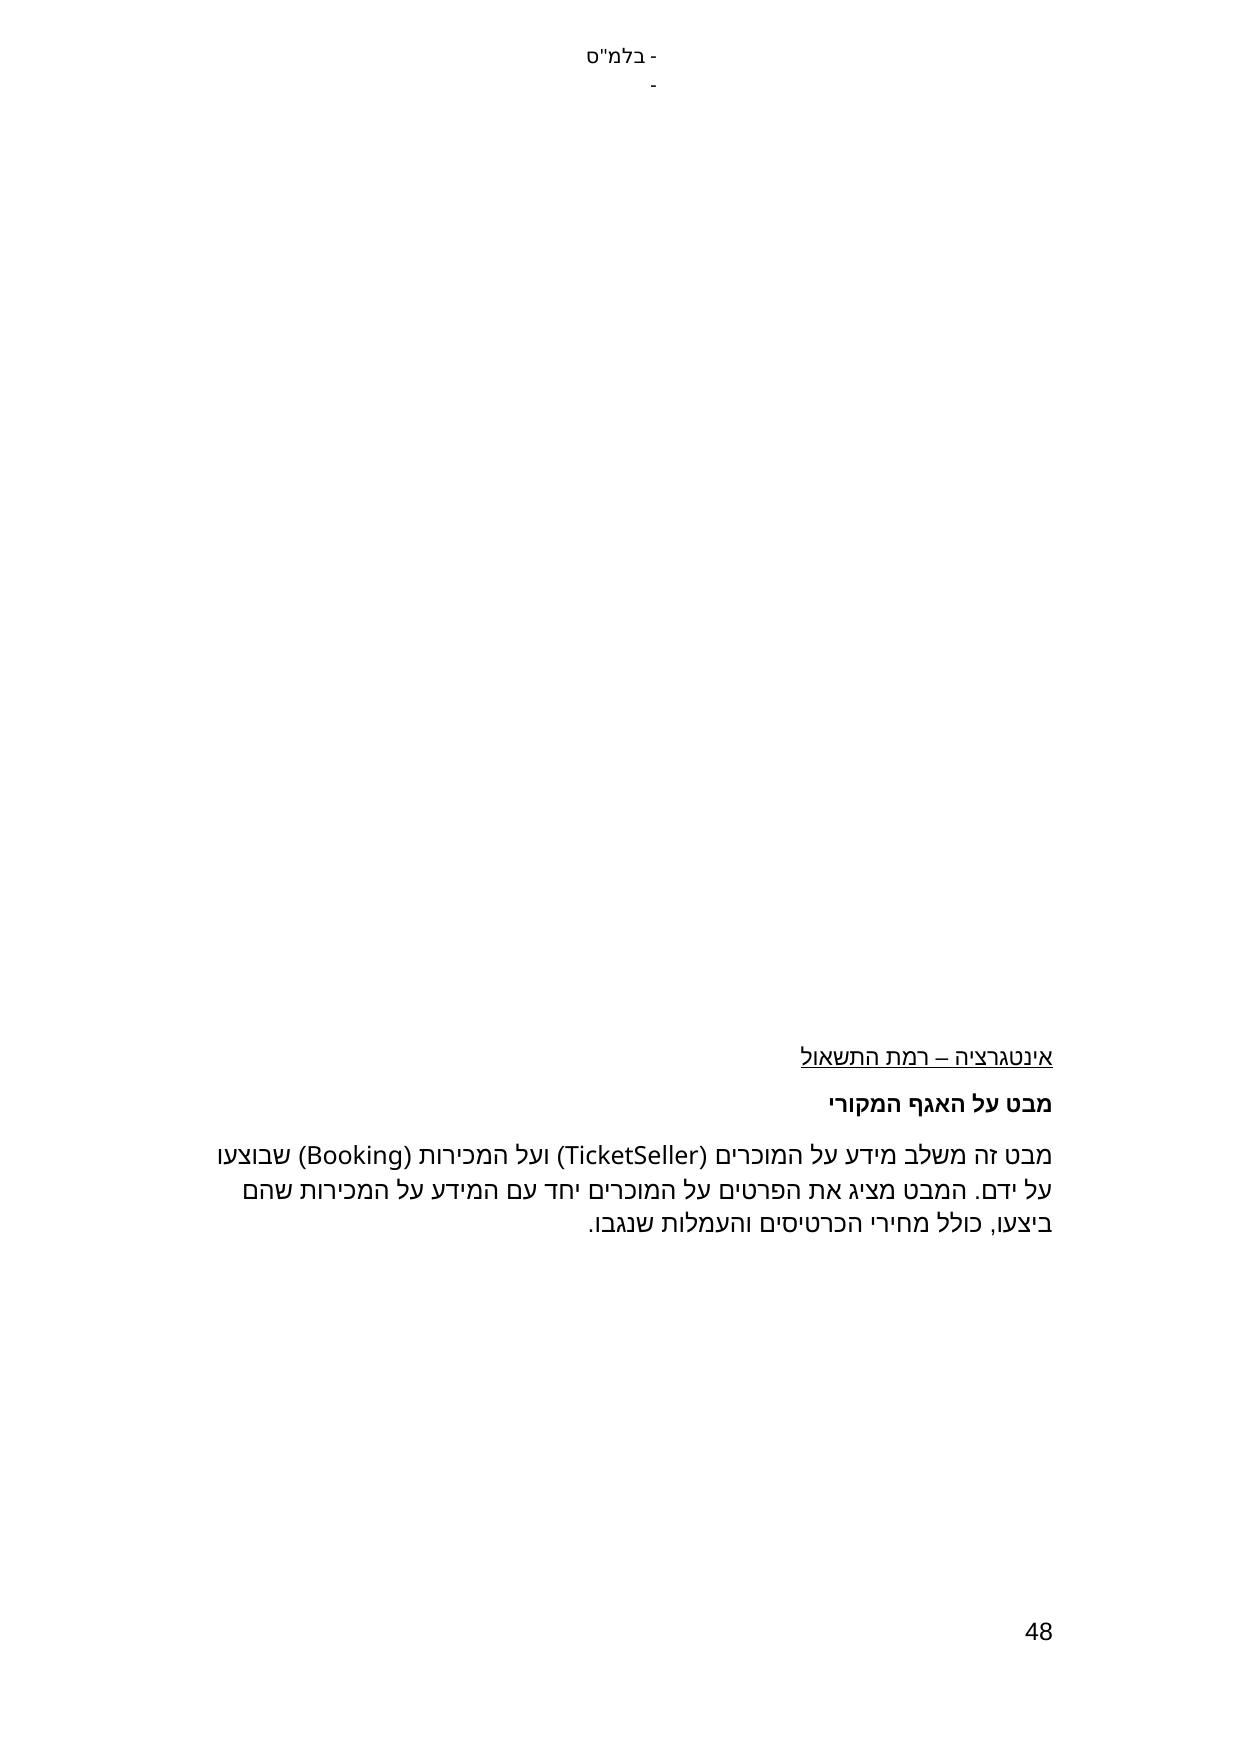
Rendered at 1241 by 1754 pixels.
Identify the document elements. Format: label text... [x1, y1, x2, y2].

text מבט זה משלב מידע על המוכרים (TicketSeller) ועל המכירות (Booking) שבוצעו על ידם. המבט מציג את הפרטים על המוכרים יחד עם המידע על המכירות שהם ביצעו, כולל מחירי הכרטיסים והעמלות שנגבו. [187, 1138, 1053, 1238]
text מבט על האגף המקורי [187, 1091, 1053, 1117]
text אינטגרציה – רמת התשאול [187, 1044, 1053, 1071]
